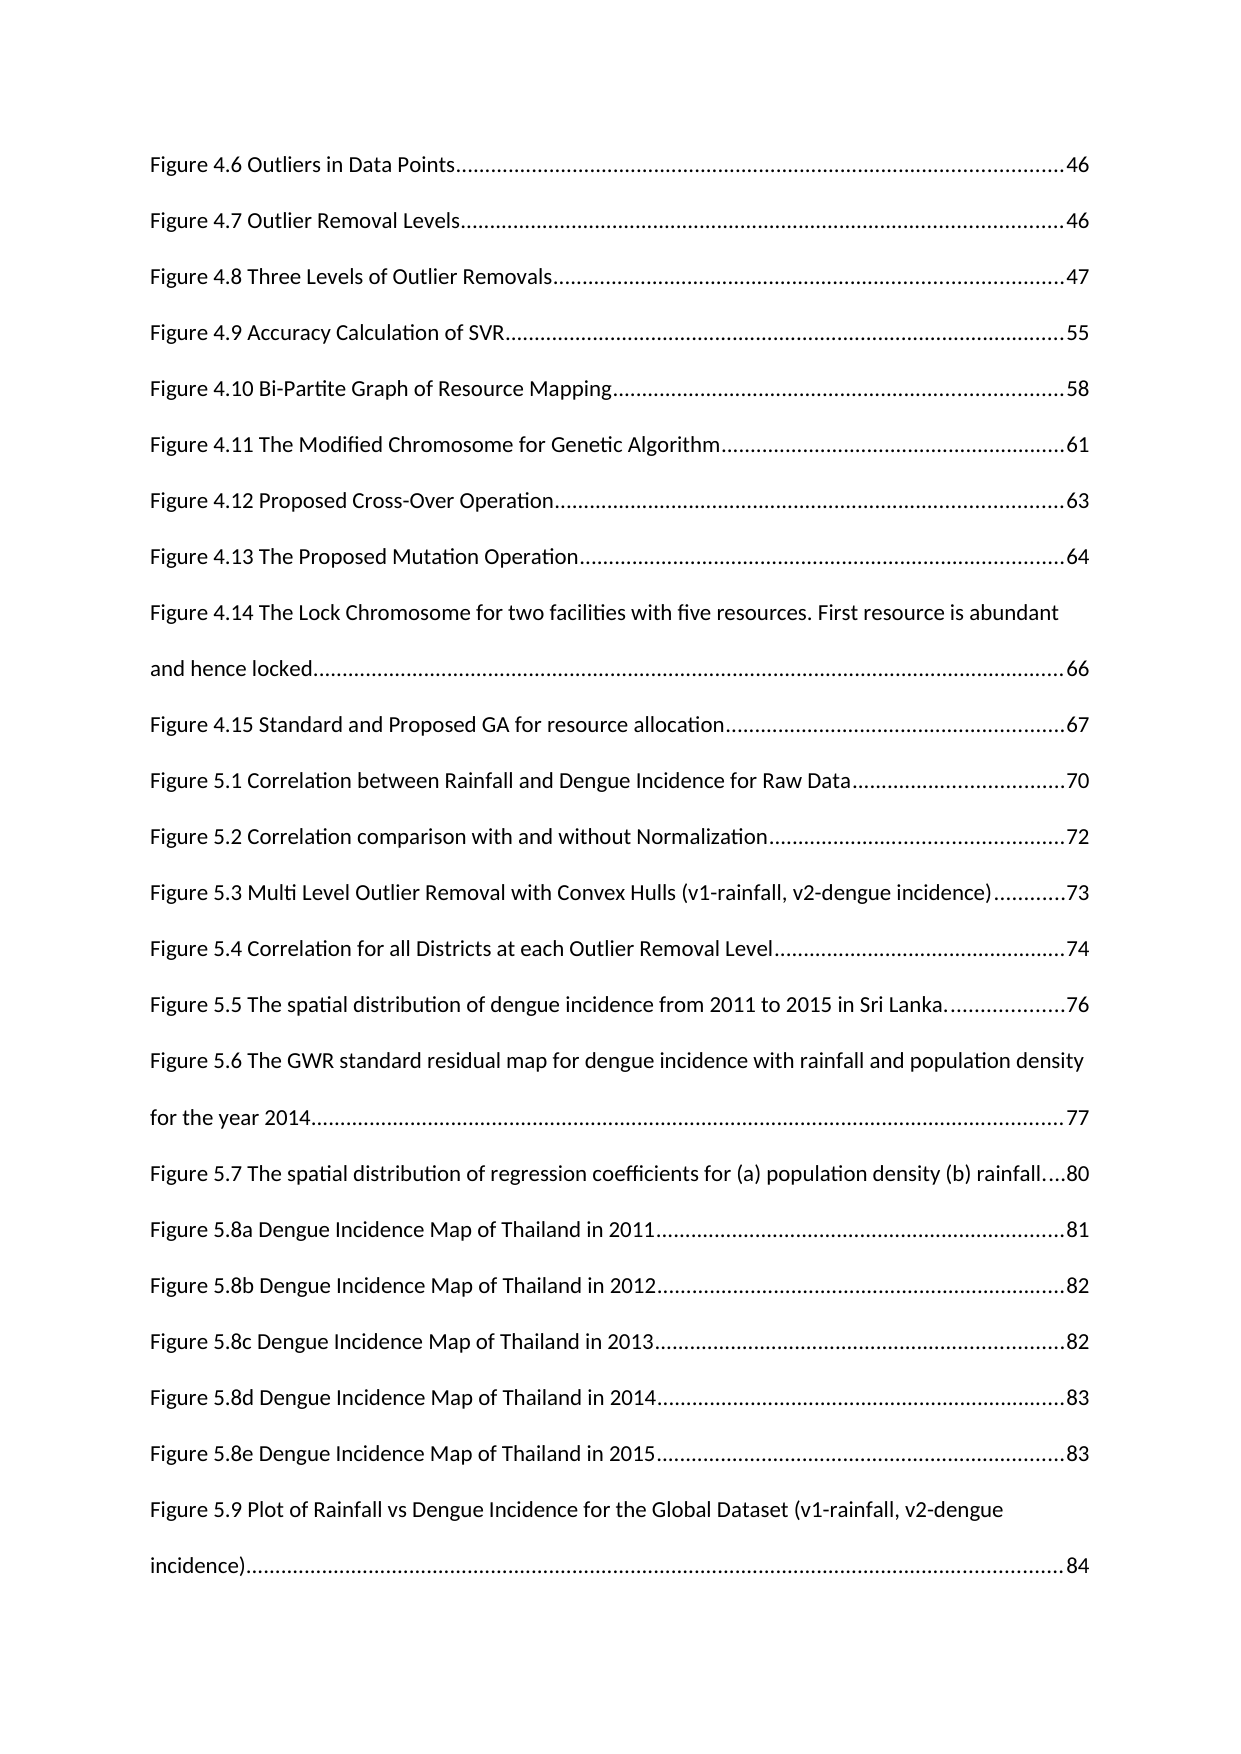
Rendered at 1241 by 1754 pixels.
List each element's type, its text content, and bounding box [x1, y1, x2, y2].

text Figure 4.11 The Modified Chromosome for Genetic Algorithm 61 [150, 430, 1090, 458]
text Figure 5.7 The spatial distribution of regression coefficients for (a) population density (b) rainfall. 80 [150, 1159, 1090, 1187]
text Figure 4.15 Standard and Proposed GA for resource allocation 67 [150, 710, 1090, 738]
text Figure 5.6 The GWR standard residual map for dengue incidence with rainfall and population density for the year 2014. 77 [150, 1047, 1090, 1131]
text Figure 5.1 Correlation between Rainfall and Dengue Incidence for Raw Data 70 [150, 766, 1090, 794]
text Figure 5.8e Dengue Incidence Map of Thailand in 2015 83 [150, 1439, 1090, 1467]
text Figure 4.6 Outliers in Data Points 46 [150, 150, 1090, 178]
text Figure 4.10 Bi-Partite Graph of Resource Mapping 58 [150, 374, 1090, 402]
text Figure 4.9 Accuracy Calculation of SVR 55 [150, 318, 1090, 346]
text Figure 5.3 Multi Level Outlier Removal with Convex Hulls (v1-rainfall, v2-dengue incidence) 73 [150, 878, 1090, 907]
text Figure 5.8a Dengue Incidence Map of Thailand in 2011 81 [150, 1215, 1090, 1243]
text Figure 5.8d Dengue Incidence Map of Thailand in 2014 83 [150, 1383, 1090, 1411]
text Figure 5.9 Plot of Rainfall vs Dengue Incidence for the Global Dataset (v1-rainfall, v2-dengue incidence) 84 [150, 1495, 1090, 1579]
text Figure 5.5 The spatial distribution of dengue incidence from 2011 to 2015 in Sri Lanka. 76 [150, 991, 1090, 1019]
text Figure 4.7 Outlier Removal Levels 46 [150, 206, 1090, 234]
text Figure 4.13 The Proposed Mutation Operation 64 [150, 542, 1090, 570]
text Figure 4.14 The Lock Chromosome for two facilities with five resources. First resource is abundant and hence locked. 66 [150, 598, 1090, 682]
text Figure 4.12 Proposed Cross-Over Operation 63 [150, 486, 1090, 514]
text Figure 5.2 Correlation comparison with and without Normalization 72 [150, 822, 1090, 851]
text Figure 4.8 Three Levels of Outlier Removals 47 [150, 262, 1090, 290]
text Figure 5.4 Correlation for all Districts at each Outlier Removal Level 74 [150, 934, 1090, 963]
text Figure 5.8b Dengue Incidence Map of Thailand in 2012 82 [150, 1271, 1090, 1299]
text Figure 5.8c Dengue Incidence Map of Thailand in 2013 82 [150, 1327, 1090, 1355]
